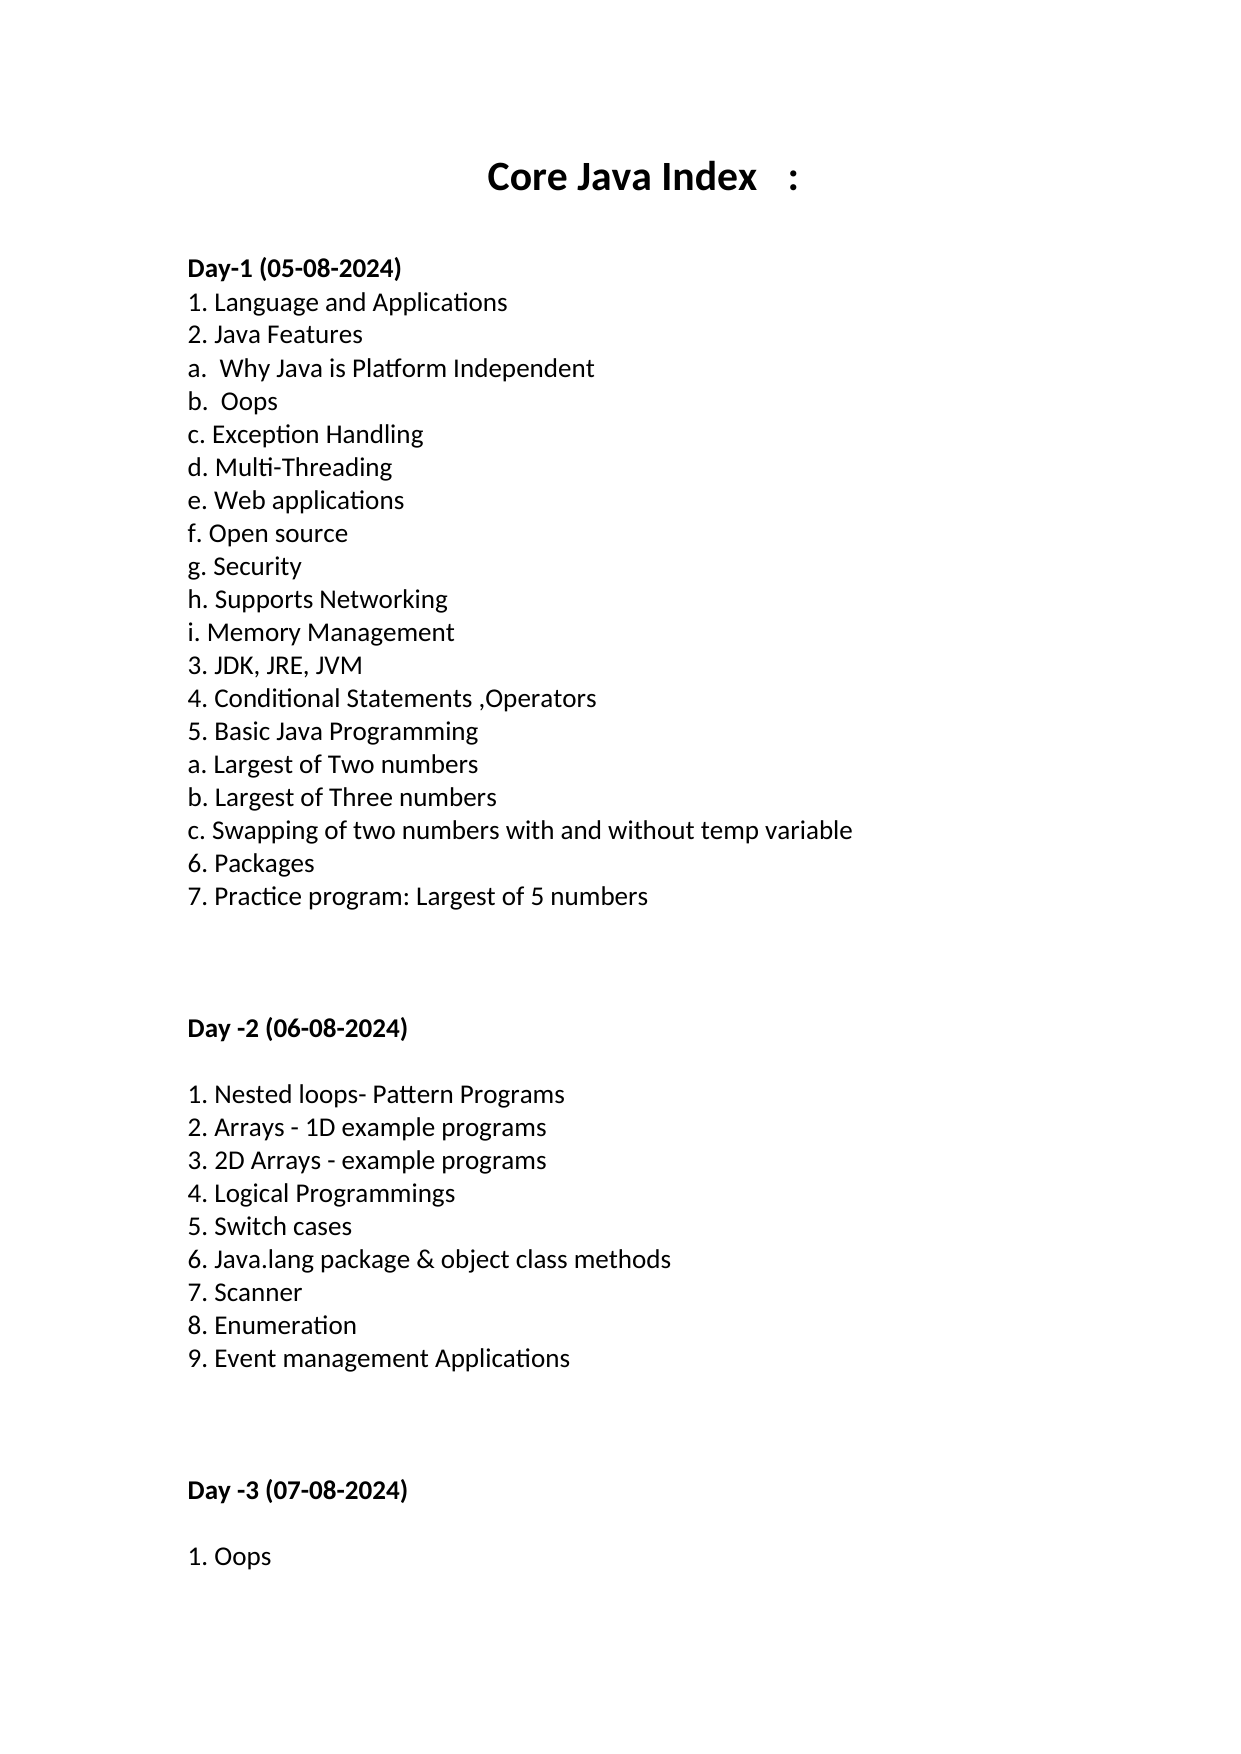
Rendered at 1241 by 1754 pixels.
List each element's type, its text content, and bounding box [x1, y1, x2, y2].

text Day-1 (05-08-2024) [187, 252, 1053, 285]
text 3. 2D Arrays - example programs [187, 1143, 1053, 1176]
text Day -3 (07-08-2024) [187, 1473, 1053, 1506]
text h. Supports Networking [187, 582, 1053, 615]
text e. Web applications [187, 483, 1053, 516]
text 6. Packages [187, 846, 1053, 879]
text b. Oops [187, 384, 1053, 417]
text Day -2 (06-08-2024) [187, 1011, 1053, 1044]
text 3. JDK, JRE, JVM [187, 648, 1053, 681]
text 5. Basic Java Programming [187, 714, 1053, 747]
text f. Open source [187, 516, 1053, 549]
text 1. Language and Applications [187, 285, 1053, 318]
text c. Swapping of two numbers with and without temp variable [187, 813, 1053, 846]
text g. Security [187, 549, 1053, 582]
text 2. Arrays - 1D example programs [187, 1110, 1053, 1143]
text i. Memory Management [187, 615, 1053, 648]
text 8. Enumeration [187, 1308, 1053, 1341]
text d. Multi-Threading [187, 450, 1053, 483]
text a. Largest of Two numbers [187, 747, 1053, 780]
text 2. Java Features [187, 318, 1053, 351]
text 6. Java.lang package & object class methods [187, 1242, 1053, 1275]
text 7. Practice program: Largest of 5 numbers [187, 879, 1053, 912]
text 5. Switch cases [187, 1209, 1053, 1242]
text 4. Conditional Statements ,Operators [187, 681, 1053, 714]
text c. Exception Handling [187, 417, 1053, 450]
text Core Java Index : [412, 150, 1053, 201]
text 7. Scanner [187, 1275, 1053, 1308]
text 1. Oops [187, 1539, 1053, 1572]
text 9. Event management Applications [187, 1341, 1053, 1374]
text 1. Nested loops- Pattern Programs [187, 1077, 1053, 1110]
text b. Largest of Three numbers [187, 780, 1053, 813]
text 4. Logical Programmings [187, 1176, 1053, 1209]
text a. Why Java is Platform Independent [187, 351, 1053, 384]
